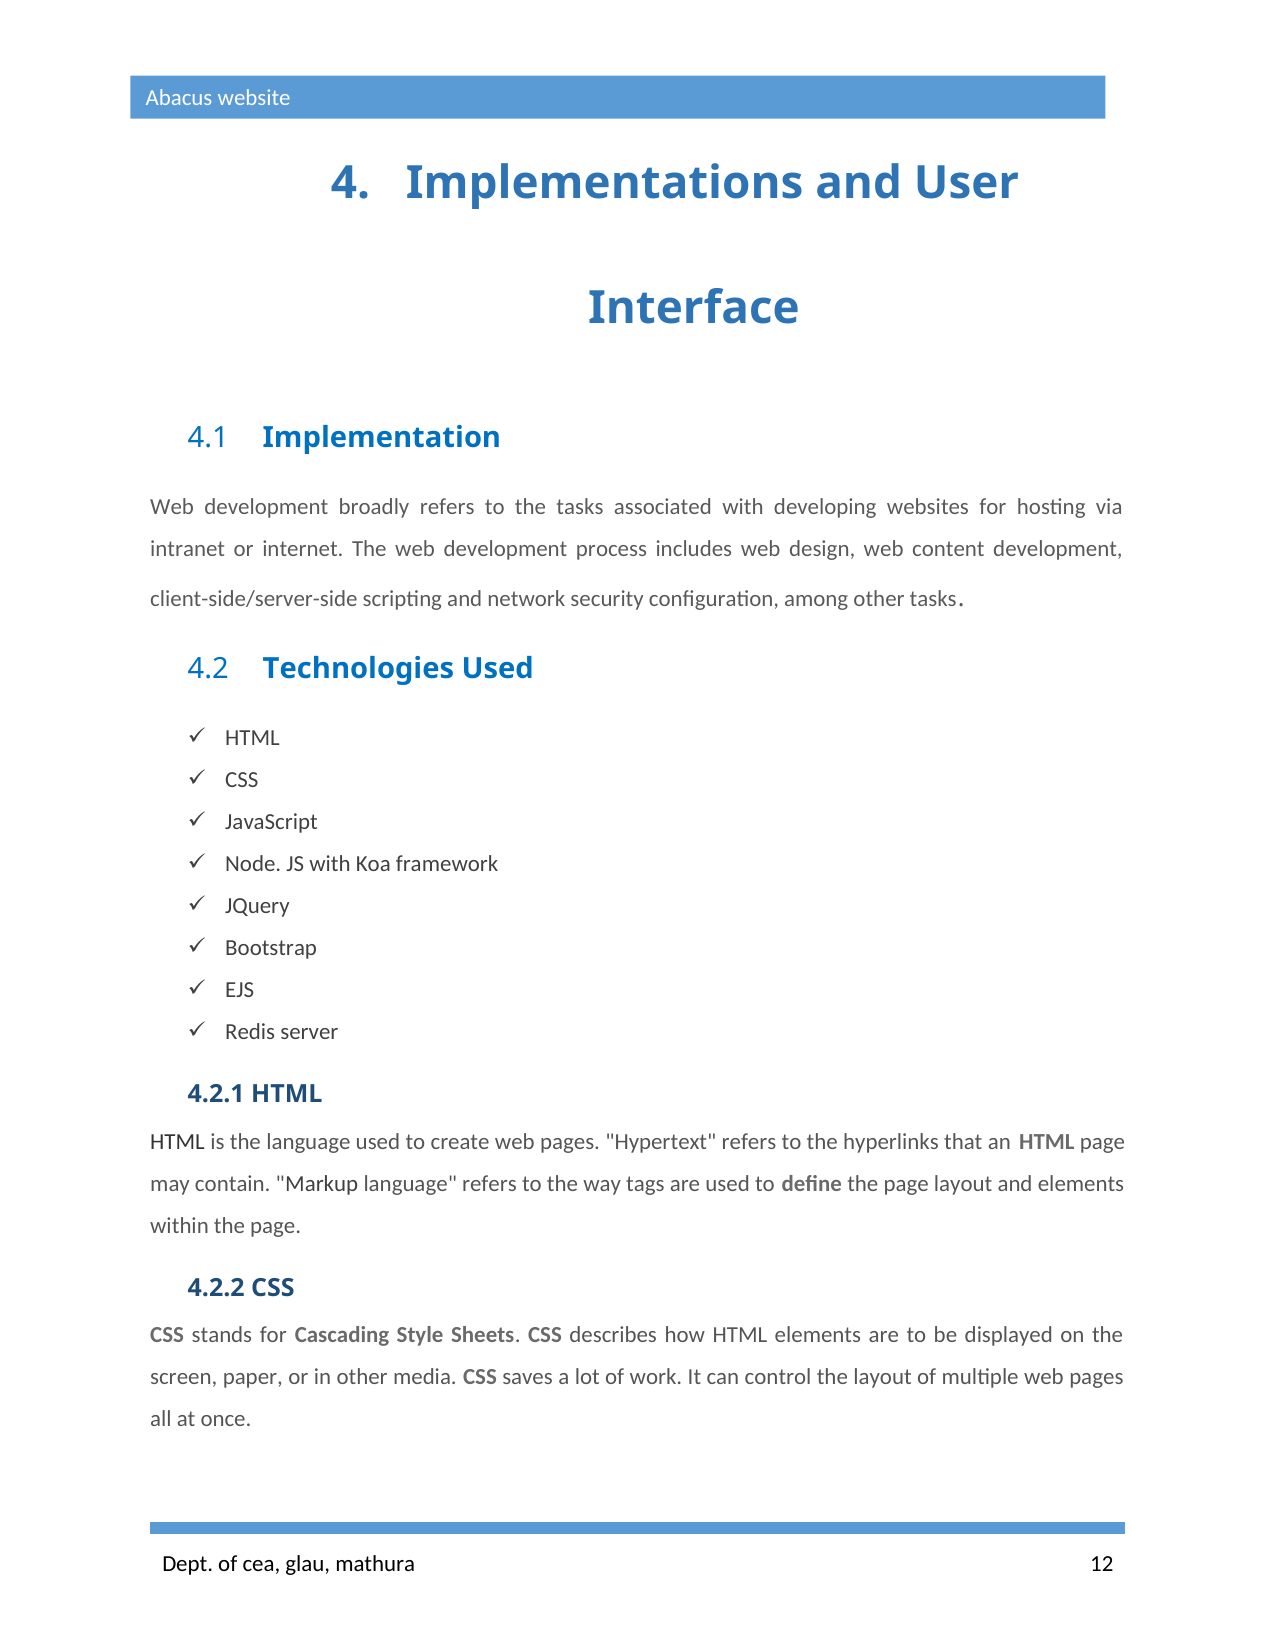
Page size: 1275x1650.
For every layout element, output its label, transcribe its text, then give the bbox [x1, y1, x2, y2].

subtitle 4.2.2 CSS [187, 1269, 1125, 1303]
text HTML is the language used to create web pages. "Hypertext" refers to the hyperlinks that an HTML page may contain. "Markup language" refers to the way tags are used to define the page layout and elements within the page. [150, 1127, 1125, 1239]
list Bootstrap [187, 933, 1125, 961]
list EJS [187, 975, 1125, 1003]
subtitle Technologies Used [187, 647, 1125, 687]
subtitle 4.2.1 HTML [187, 1076, 1125, 1110]
text CSS stands for Cascading Style Sheets. CSS describes how HTML elements are to be displayed on the screen, paper, or in other media. CSS saves a lot of work. It can control the layout of multiple web pages all at once. [150, 1320, 1125, 1432]
subtitle Implementation [187, 416, 1125, 456]
list Redis server [187, 1017, 1125, 1045]
list CSS [187, 765, 1125, 793]
list Node. JS with Koa framework [187, 849, 1125, 877]
subtitle Implementations and User Interface [225, 150, 1125, 337]
list JQuery [187, 891, 1125, 919]
list JavaScript [187, 807, 1125, 835]
text Web development broadly refers to the tasks associated with developing websites for hosting via intranet or internet. The web development process includes web design, web content development, client-side/server-side scripting and network security configuration, among other tasks. [150, 492, 1125, 613]
list HTML [187, 723, 1125, 751]
